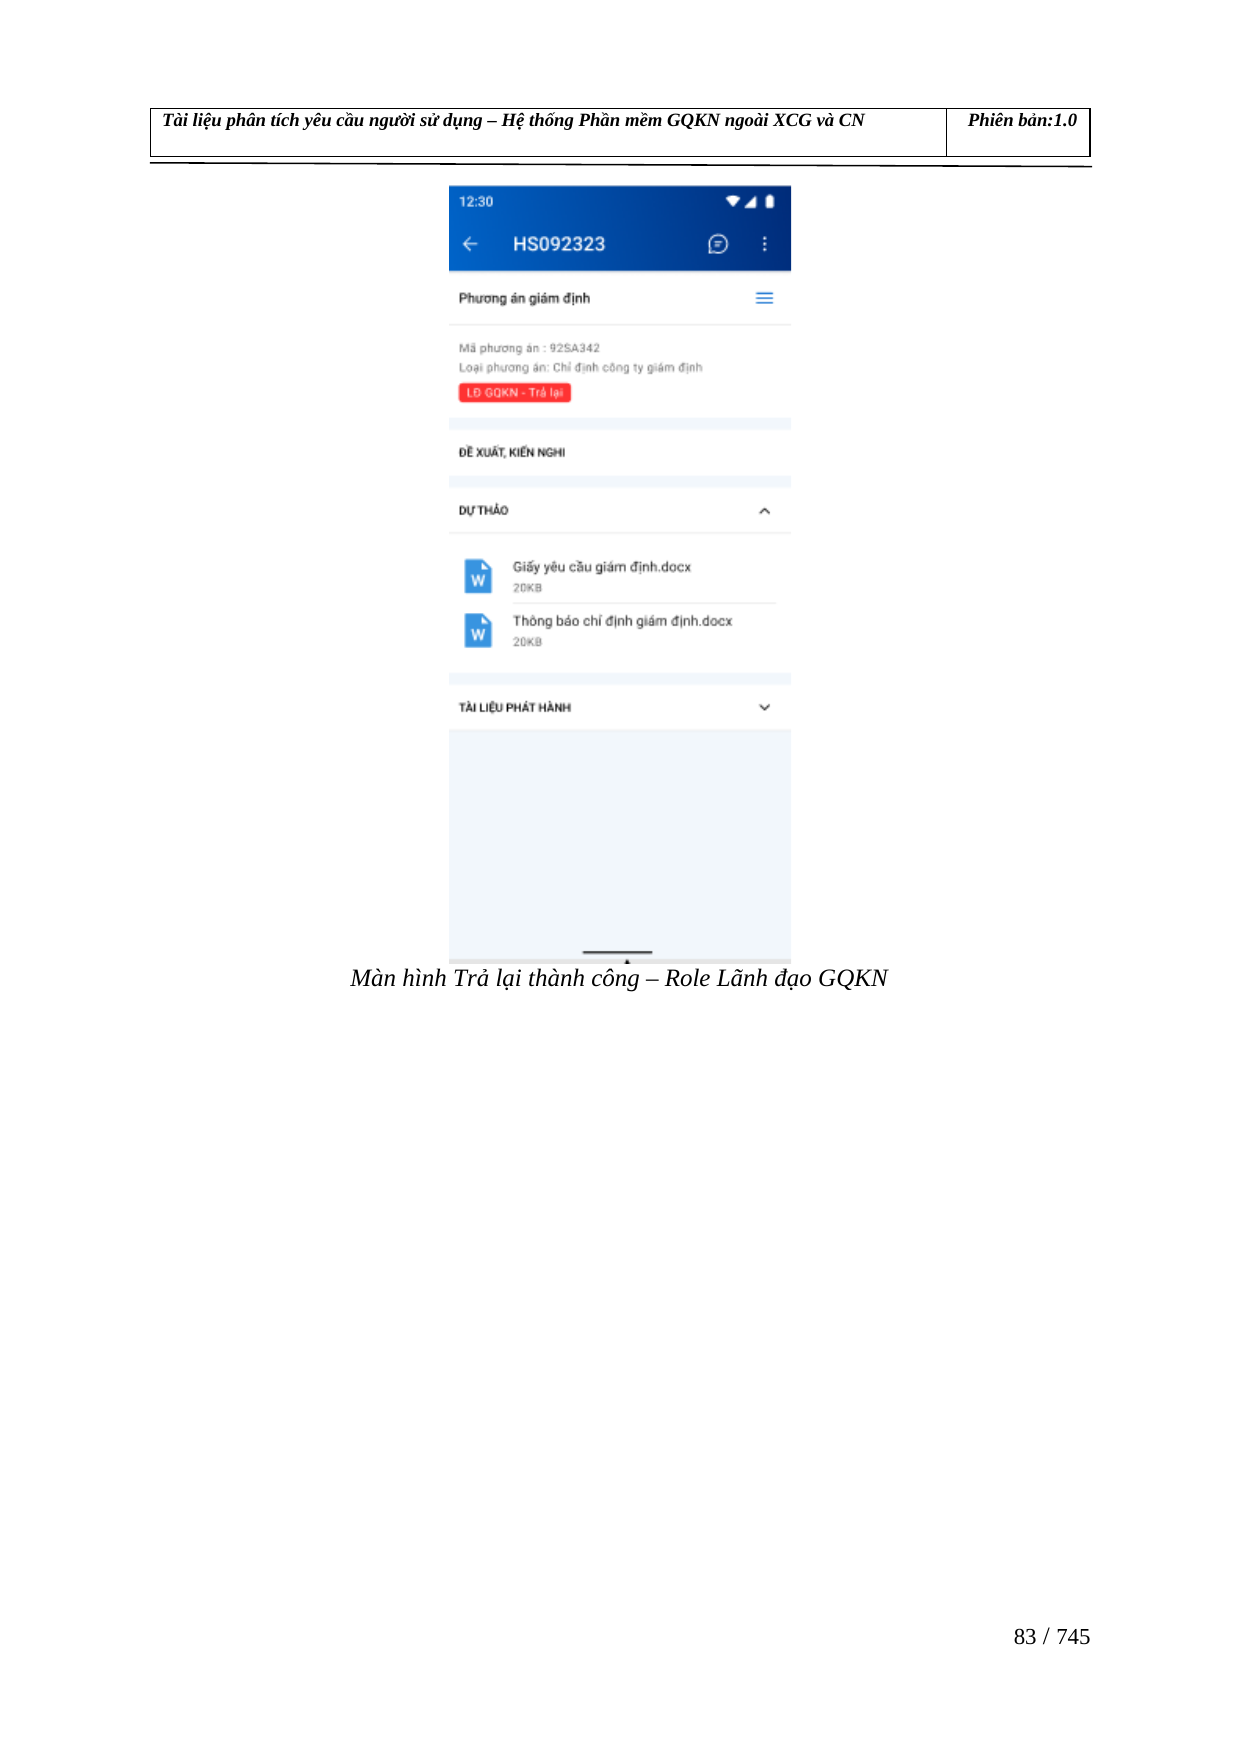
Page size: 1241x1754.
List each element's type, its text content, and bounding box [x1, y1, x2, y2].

picture [449, 185, 792, 964]
text Màn hình Trả lại thành công – Role Lãnh đạo GQKN [150, 963, 1090, 992]
